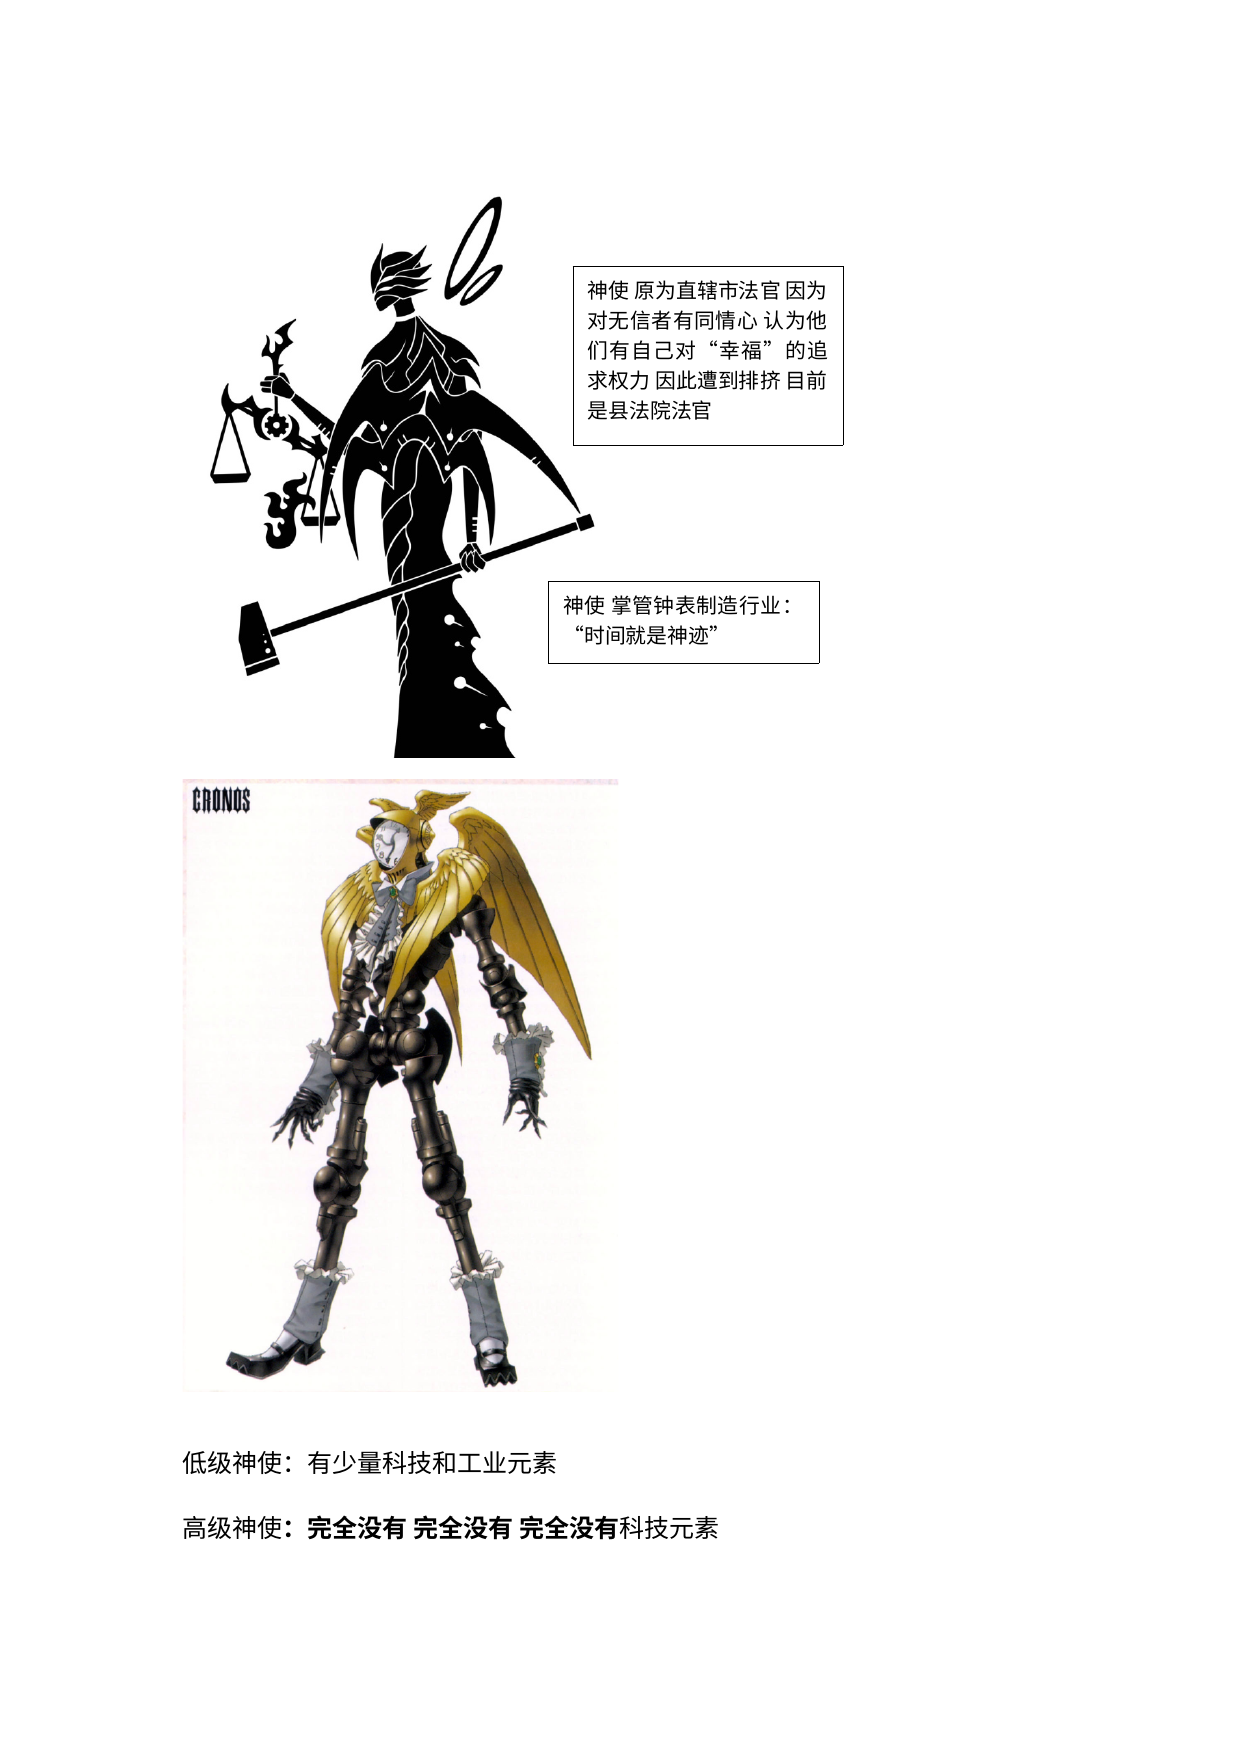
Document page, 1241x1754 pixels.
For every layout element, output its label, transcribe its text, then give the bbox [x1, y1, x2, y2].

picture [182, 162, 624, 758]
picture [182, 779, 619, 1392]
text 低级神使：有少量科技和工业元素 [183, 1429, 1058, 1494]
text 高级神使：完全没有 完全没有 完全没有科技元素 [183, 1494, 1058, 1559]
